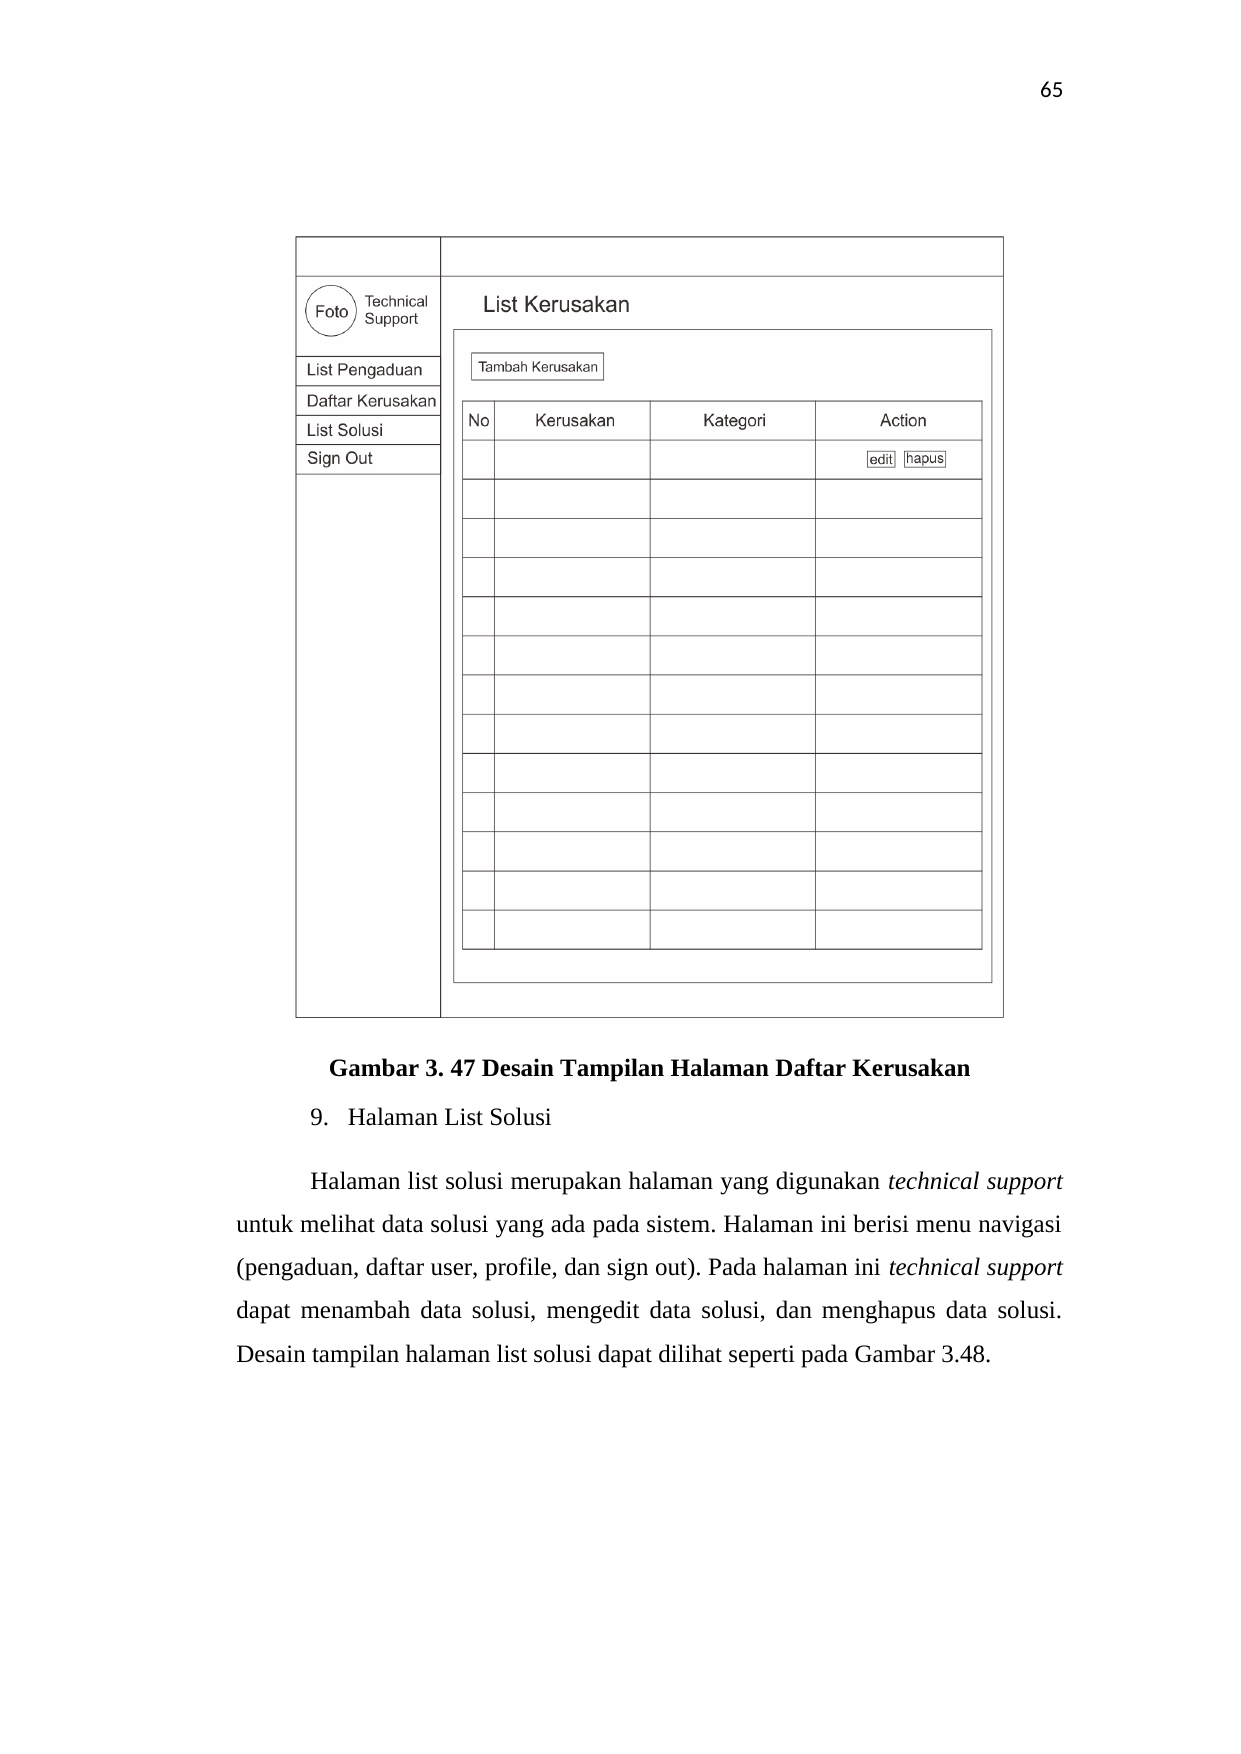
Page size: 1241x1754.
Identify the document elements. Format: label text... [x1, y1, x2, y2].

picture [295, 236, 1004, 1018]
text Gambar 3. 47 Desain Tampilan Halaman Daftar Kerusakan [236, 1053, 1063, 1081]
text Halaman list solusi merupakan halaman yang digunakan technical support untuk melihat data solusi yang ada pada sistem. Halaman ini berisi menu navigasi (pengaduan, daftar user, profile, dan sign out). Pada halaman ini technical support dapat menambah data solusi, mengedit data solusi, dan menghapus data solusi. Desain tampilan halaman list solusi dapat dilihat seperti pada Gambar 3.48. [236, 1166, 1063, 1367]
list Halaman List Solusi [310, 1102, 1063, 1131]
